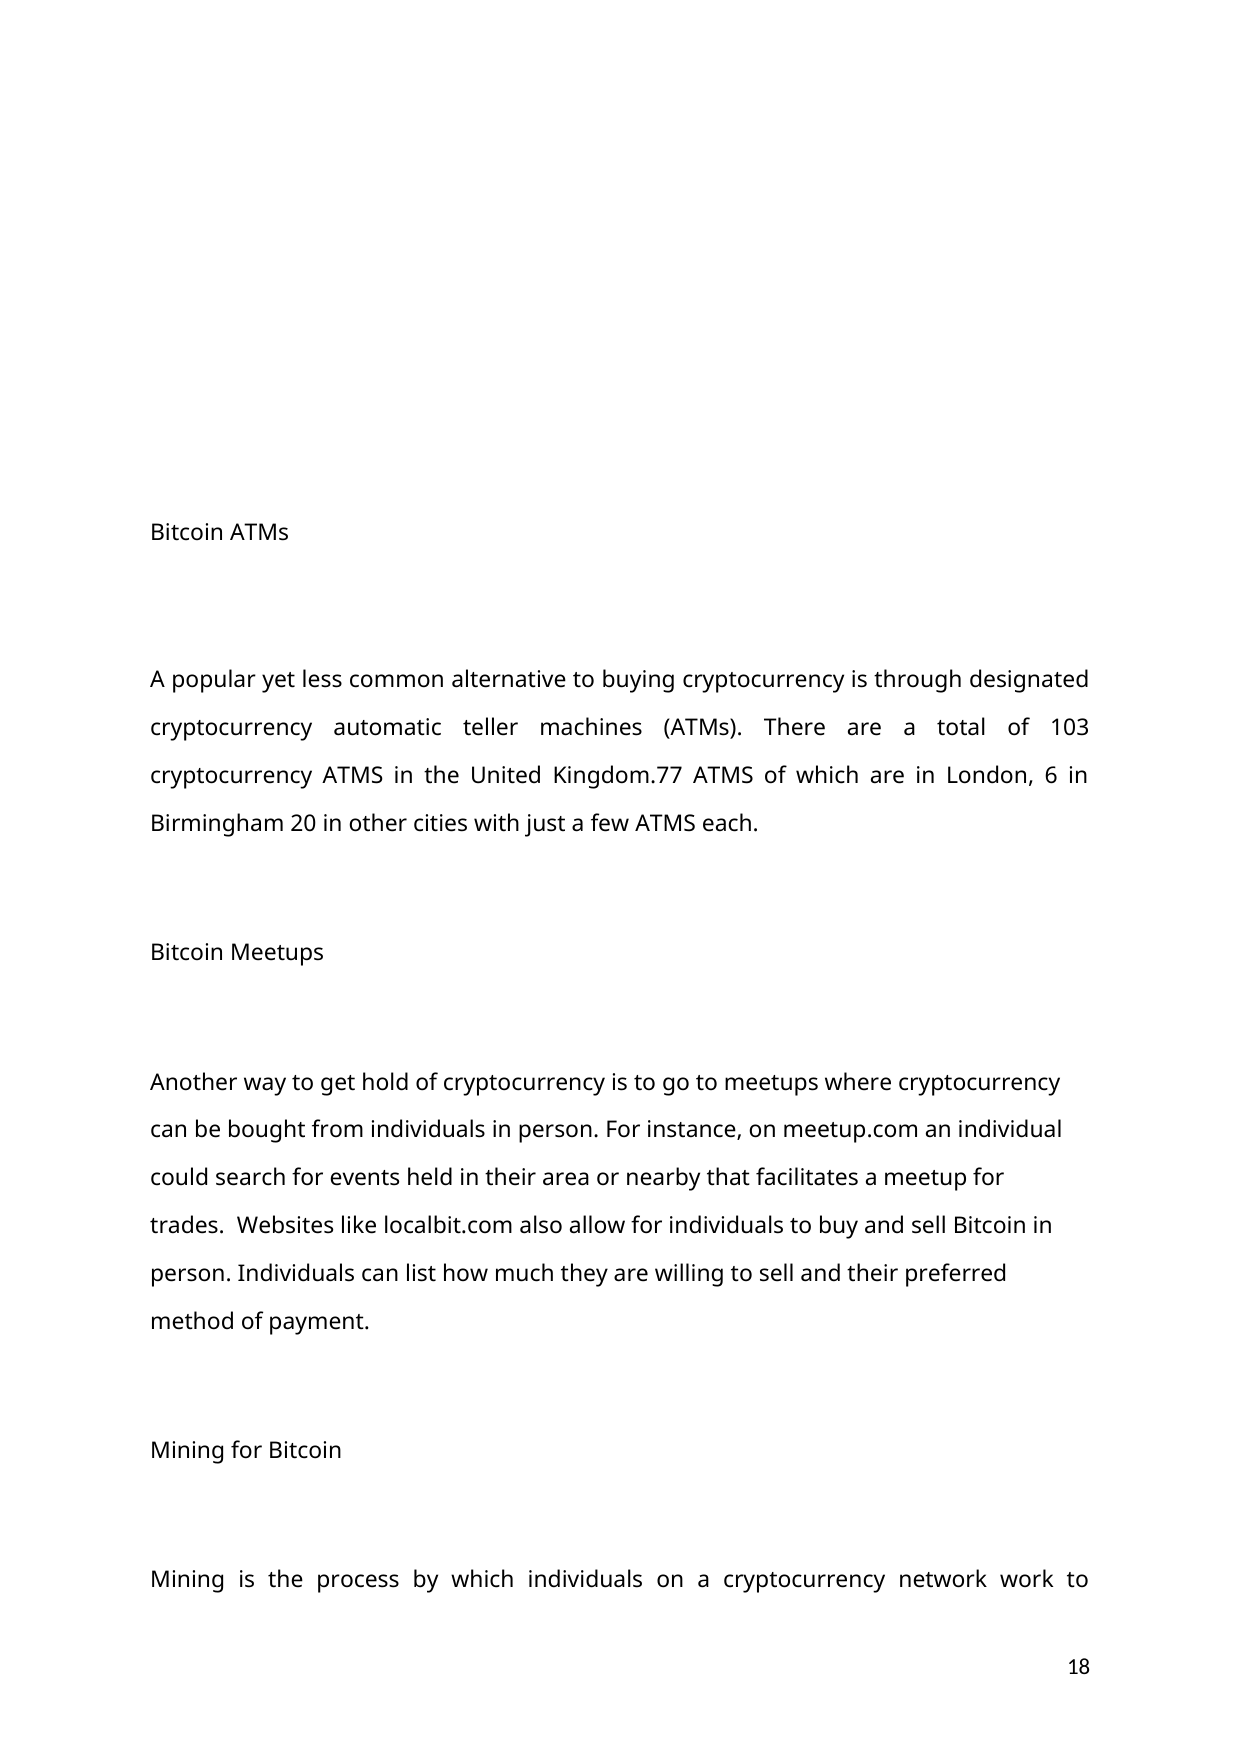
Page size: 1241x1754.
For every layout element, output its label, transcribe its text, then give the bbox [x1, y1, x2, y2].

text Mining for Bitcoin [150, 1417, 1090, 1465]
text A popular yet less common alternative to buying cryptocurrency is through designated cryptocurrency automatic teller machines (ATMs). There are a total of 103 cryptocurrency ATMS in the United Kingdom.77 ATMS of which are in London, 6 in Birmingham 20 in other cities with just a few ATMS each. [150, 647, 1090, 838]
text Bitcoin ATMs [150, 516, 1090, 547]
text Bitcoin Meetups [150, 919, 1090, 967]
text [150, 1547, 1090, 1594]
text Another way to get hold of cryptocurrency is to go to meetups where cryptocurrency can be bought from individuals in person. For instance, on meetup.com an individual could search for events held in their area or nearby that facilitates a meetup for trades. Websites like localbit.com also allow for individuals to buy and sell Bitcoin in person. Individuals can list how much they are willing to sell and their preferred method of payment. [150, 1049, 1090, 1336]
